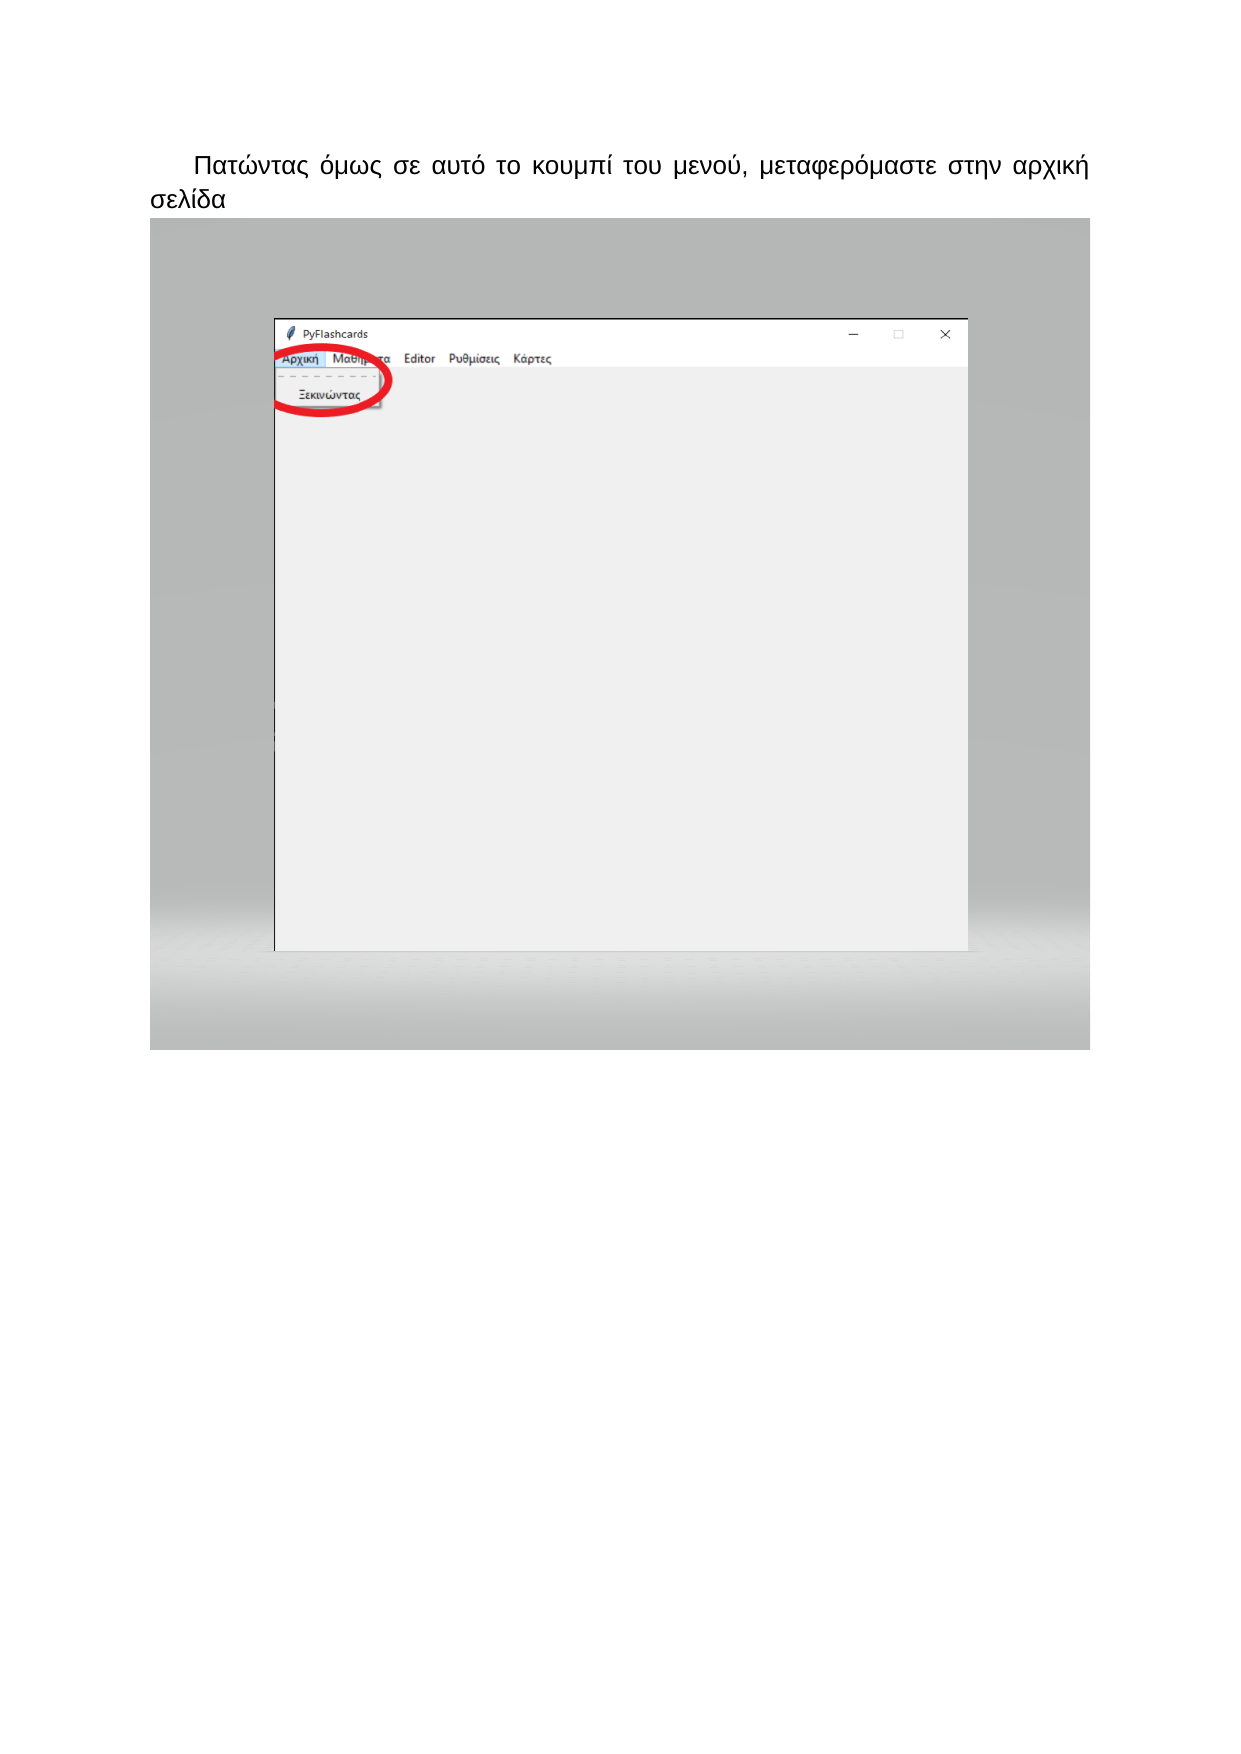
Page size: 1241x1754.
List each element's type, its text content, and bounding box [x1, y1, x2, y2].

text Πατώντας όμως σε αυτό το κουμπί του μενού, μεταφερόμαστε στην αρχική σελίδα [150, 180, 1090, 214]
picture [150, 218, 1091, 1050]
